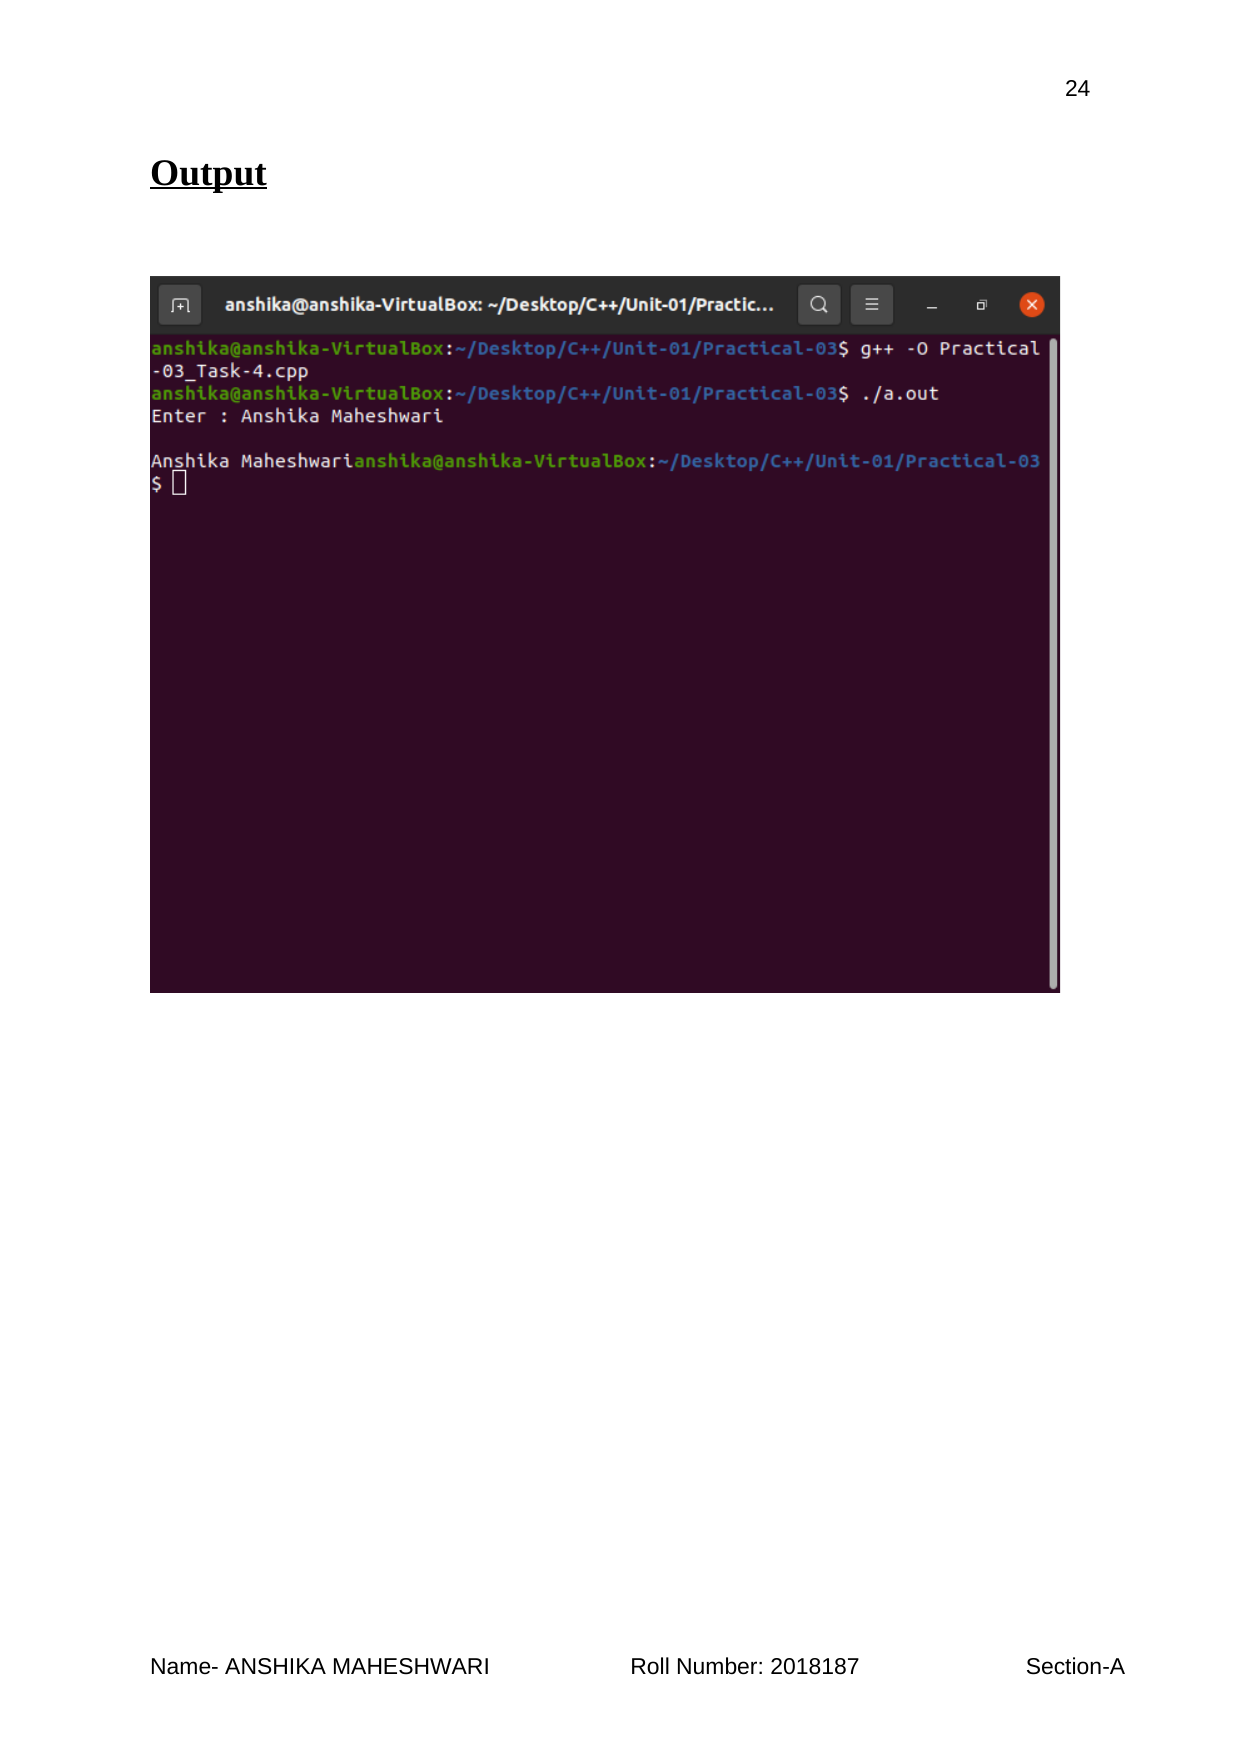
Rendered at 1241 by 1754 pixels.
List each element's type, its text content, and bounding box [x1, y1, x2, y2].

picture [150, 276, 1060, 993]
text Output [150, 150, 1090, 193]
